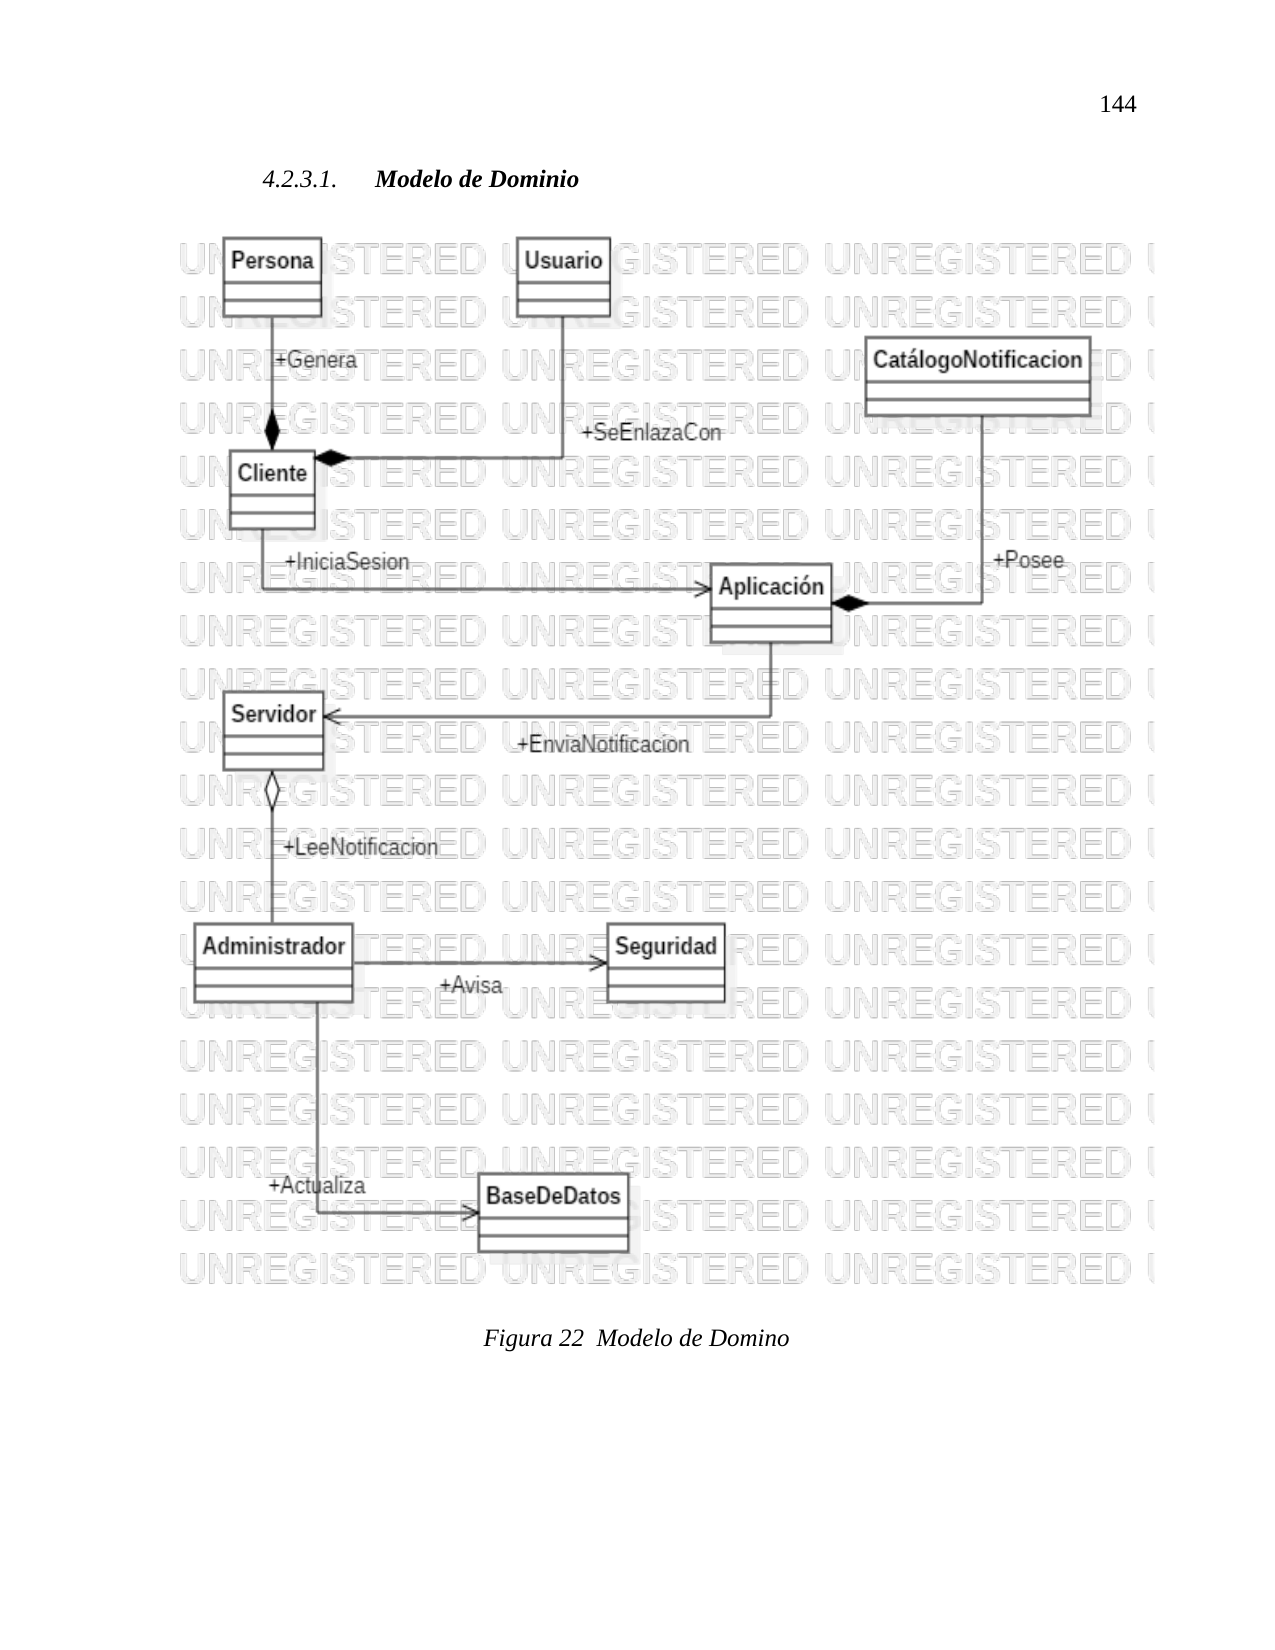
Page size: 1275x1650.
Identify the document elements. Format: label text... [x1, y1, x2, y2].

subtitle Modelo de Dominio [262, 164, 1125, 193]
picture [179, 221, 1155, 1323]
text Figura 22 Modelo de Domino [150, 1323, 1125, 1352]
